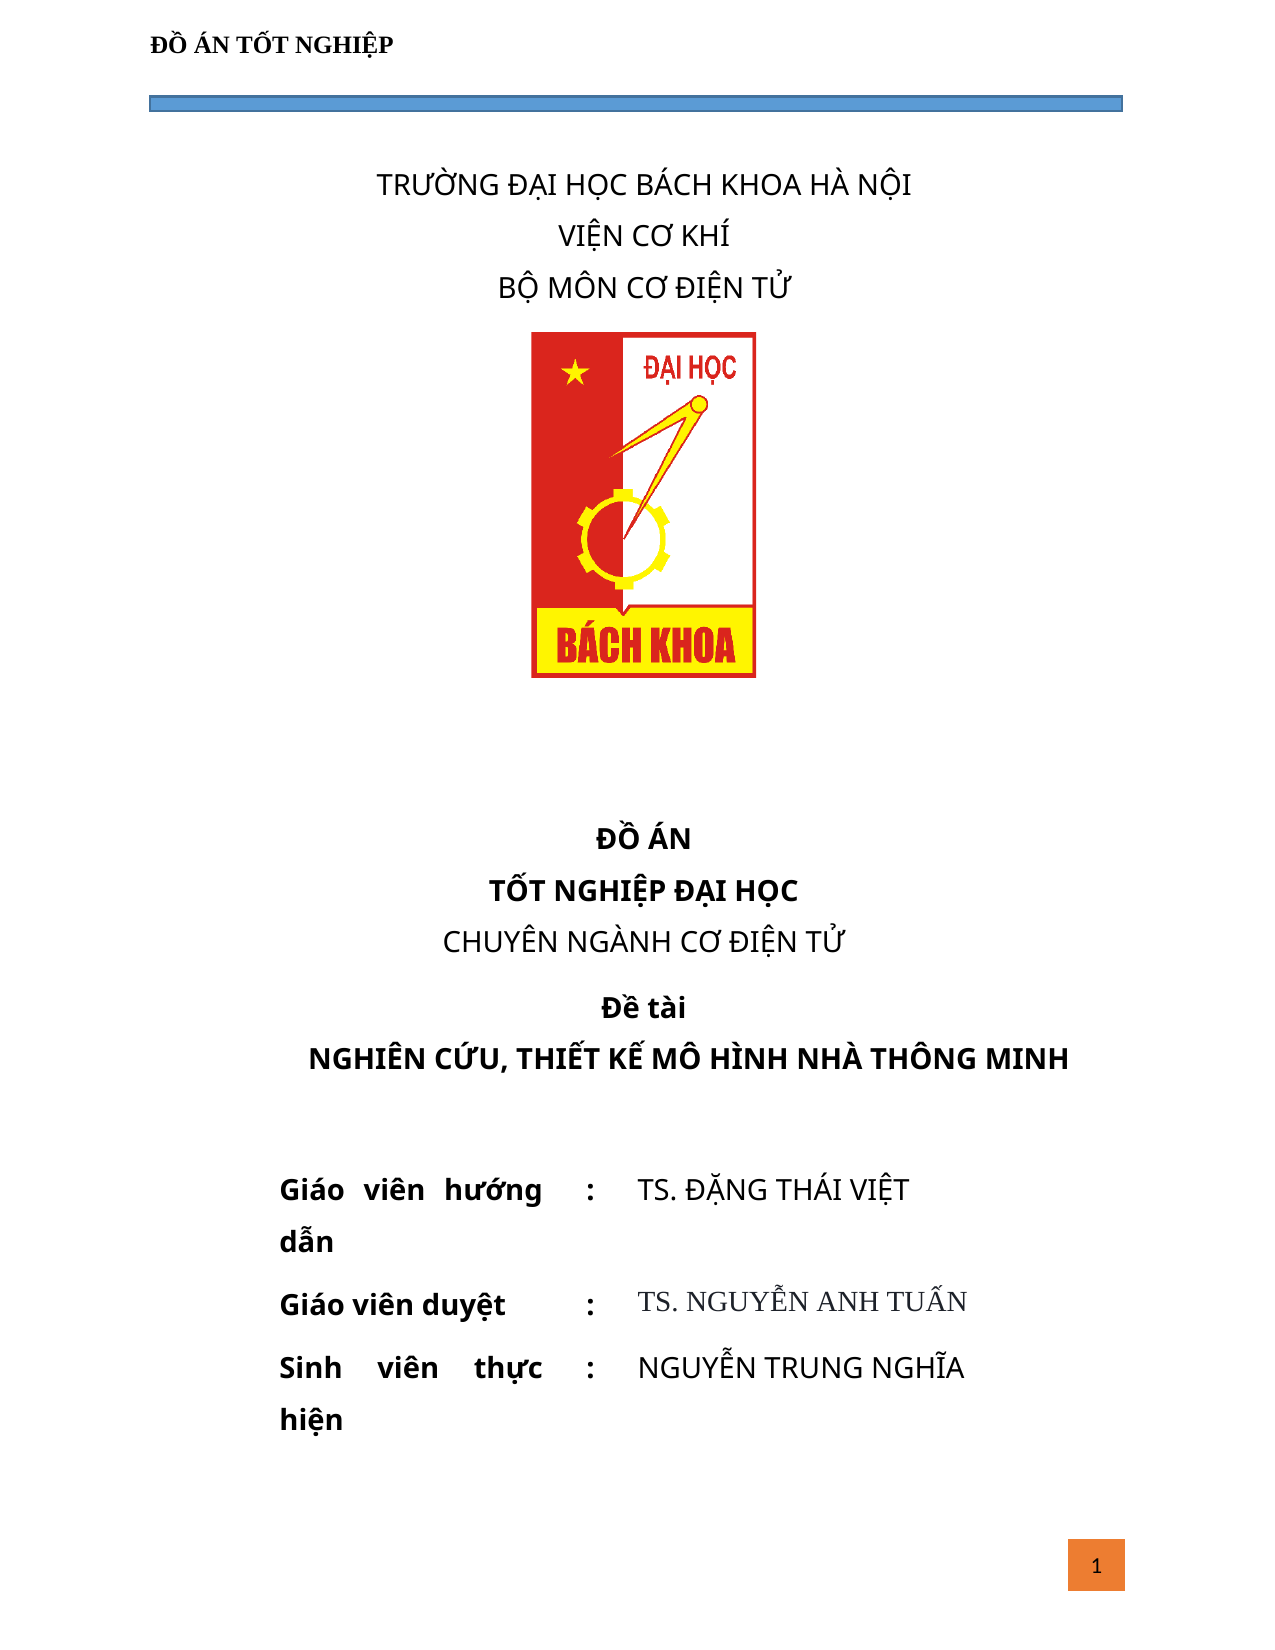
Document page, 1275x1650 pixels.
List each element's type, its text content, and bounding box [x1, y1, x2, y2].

table_cell : [574, 1334, 626, 1449]
text ĐỒ ÁN TỐT NGHIỆP ĐẠI HỌC CHUYÊN NGÀNH CƠ ĐIỆN TỬ [182, 767, 1105, 961]
table_header : [574, 1090, 626, 1271]
table_cell : [574, 1271, 626, 1334]
table_cell TS. NGUYỄN ANH TUẤN [626, 1271, 1007, 1334]
table_cell Giáo viên duyệt [268, 1271, 574, 1334]
text Đề tài NGHIÊN CỨU, THIẾT KẾ MÔ HÌNH NHÀ THÔNG MINH [182, 987, 1105, 1078]
text TRƯỜNG ĐẠI HỌC BÁCH KHOA HÀ NỘI VIỆN CƠ KHÍ BỘ MÔN CƠ ĐIỆN TỬ [182, 164, 1106, 307]
picture [531, 332, 757, 678]
table_header TS. ĐẶNG THÁI VIỆT [626, 1090, 1007, 1271]
table_cell NGUYỄN TRUNG NGHĨA [626, 1334, 1007, 1449]
table_cell Sinh viên thực hiện [268, 1334, 574, 1449]
table_header Giáo viên hướng dẫn [268, 1090, 574, 1271]
